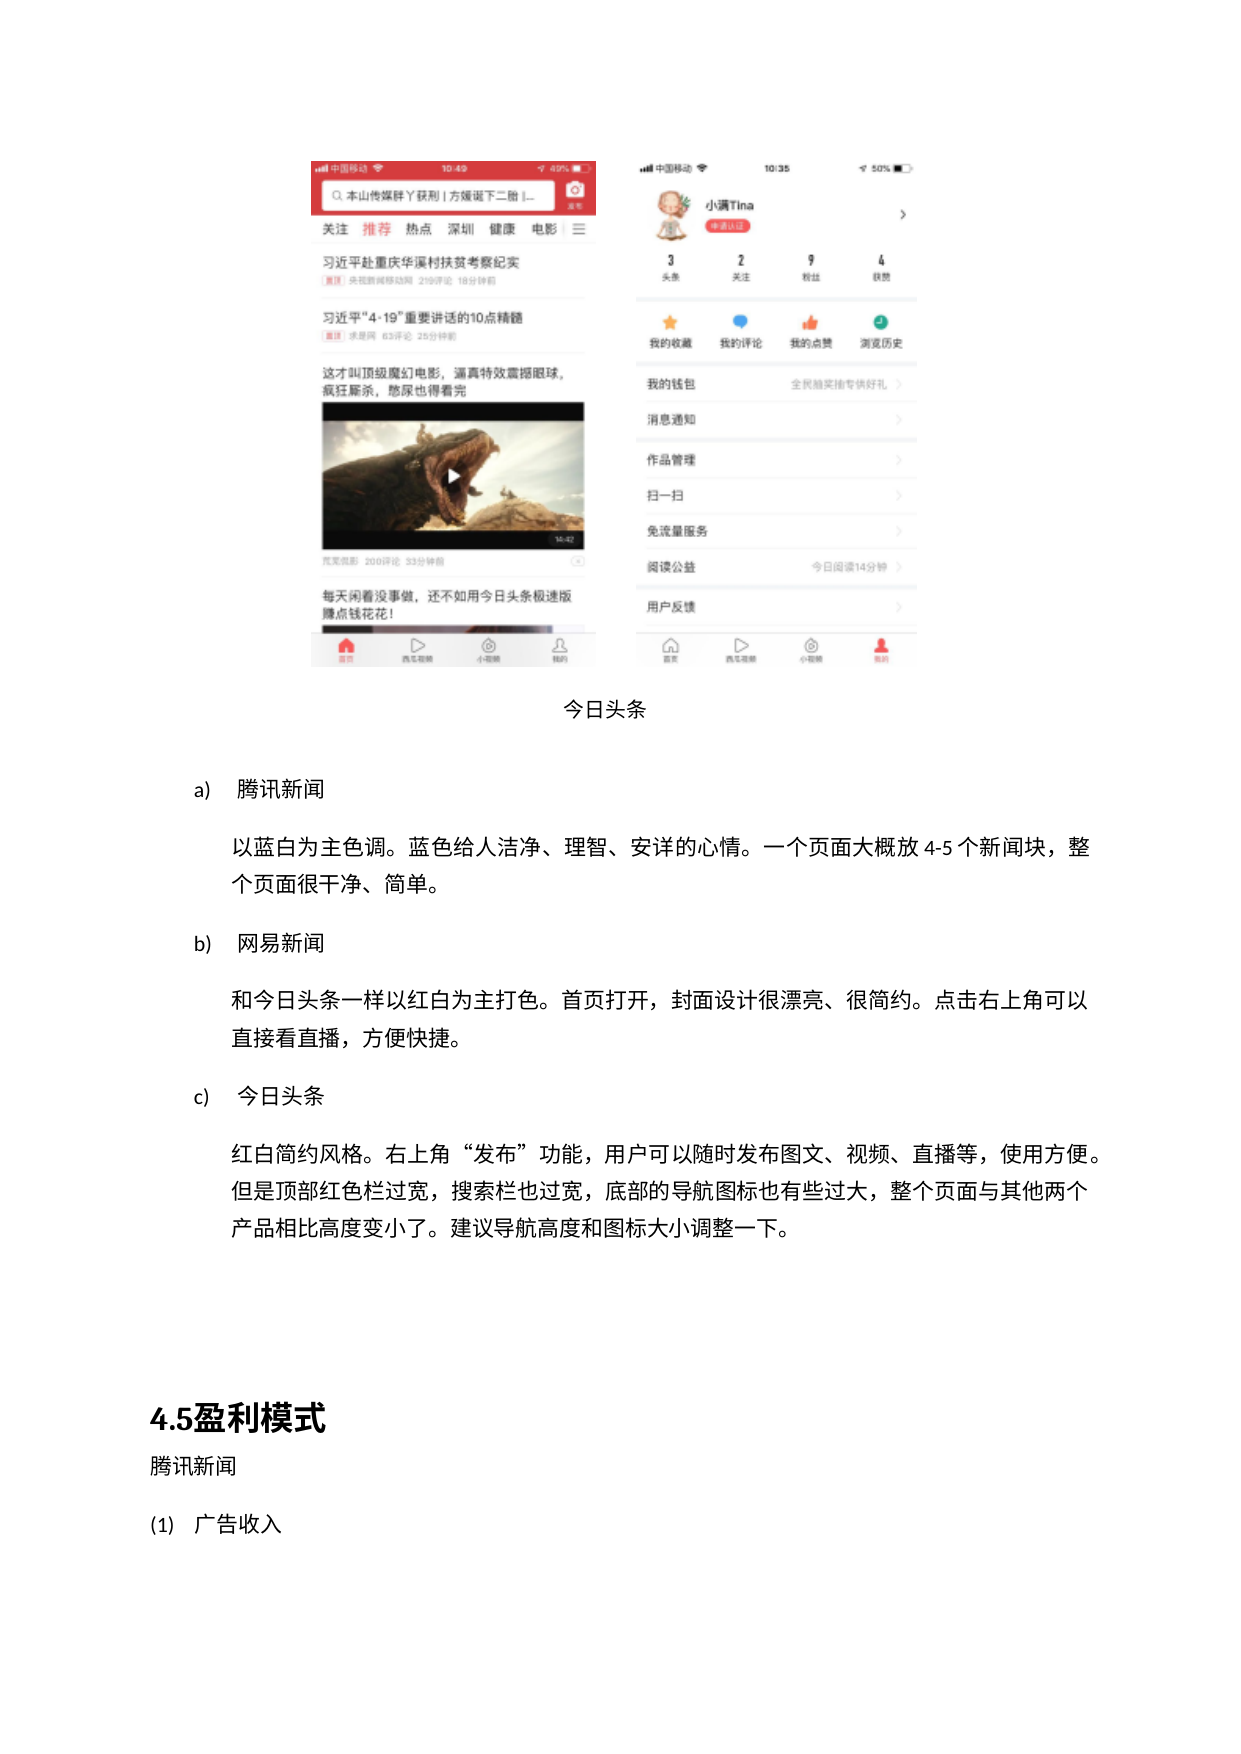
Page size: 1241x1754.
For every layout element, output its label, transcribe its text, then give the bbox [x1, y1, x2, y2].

list 和今日头条一样以红白为主打色。首页打开，封面设计很漂亮、很简约。点击右上角可以直接看直播，方便快捷。 [231, 983, 1090, 1053]
subtitle 盈利模式 [150, 1384, 1090, 1449]
picture [311, 161, 596, 667]
list 广告收入 [150, 1507, 1090, 1539]
list 以蓝白为主色调。蓝色给人洁净、理智、安详的心情。一个页面大概放4-5个新闻块，整个页面很干净、简单。 [231, 830, 1090, 899]
list 网易新闻 [194, 925, 1090, 958]
text 腾讯新闻 [150, 1449, 1090, 1481]
list 今日头条 [194, 1078, 1090, 1111]
list 红白简约风格。右上角“发布”功能，用户可以随时发布图文、视频、直播等，使用方便。但是顶部红色栏过宽，搜索栏也过宽，底部的导航图标也有些过大，整个页面与其他两个产品相比高度变小了。建议导航高度和图标大小调整一下。 [231, 1136, 1090, 1243]
picture [636, 161, 917, 667]
list 腾讯新闻 [194, 772, 1090, 804]
